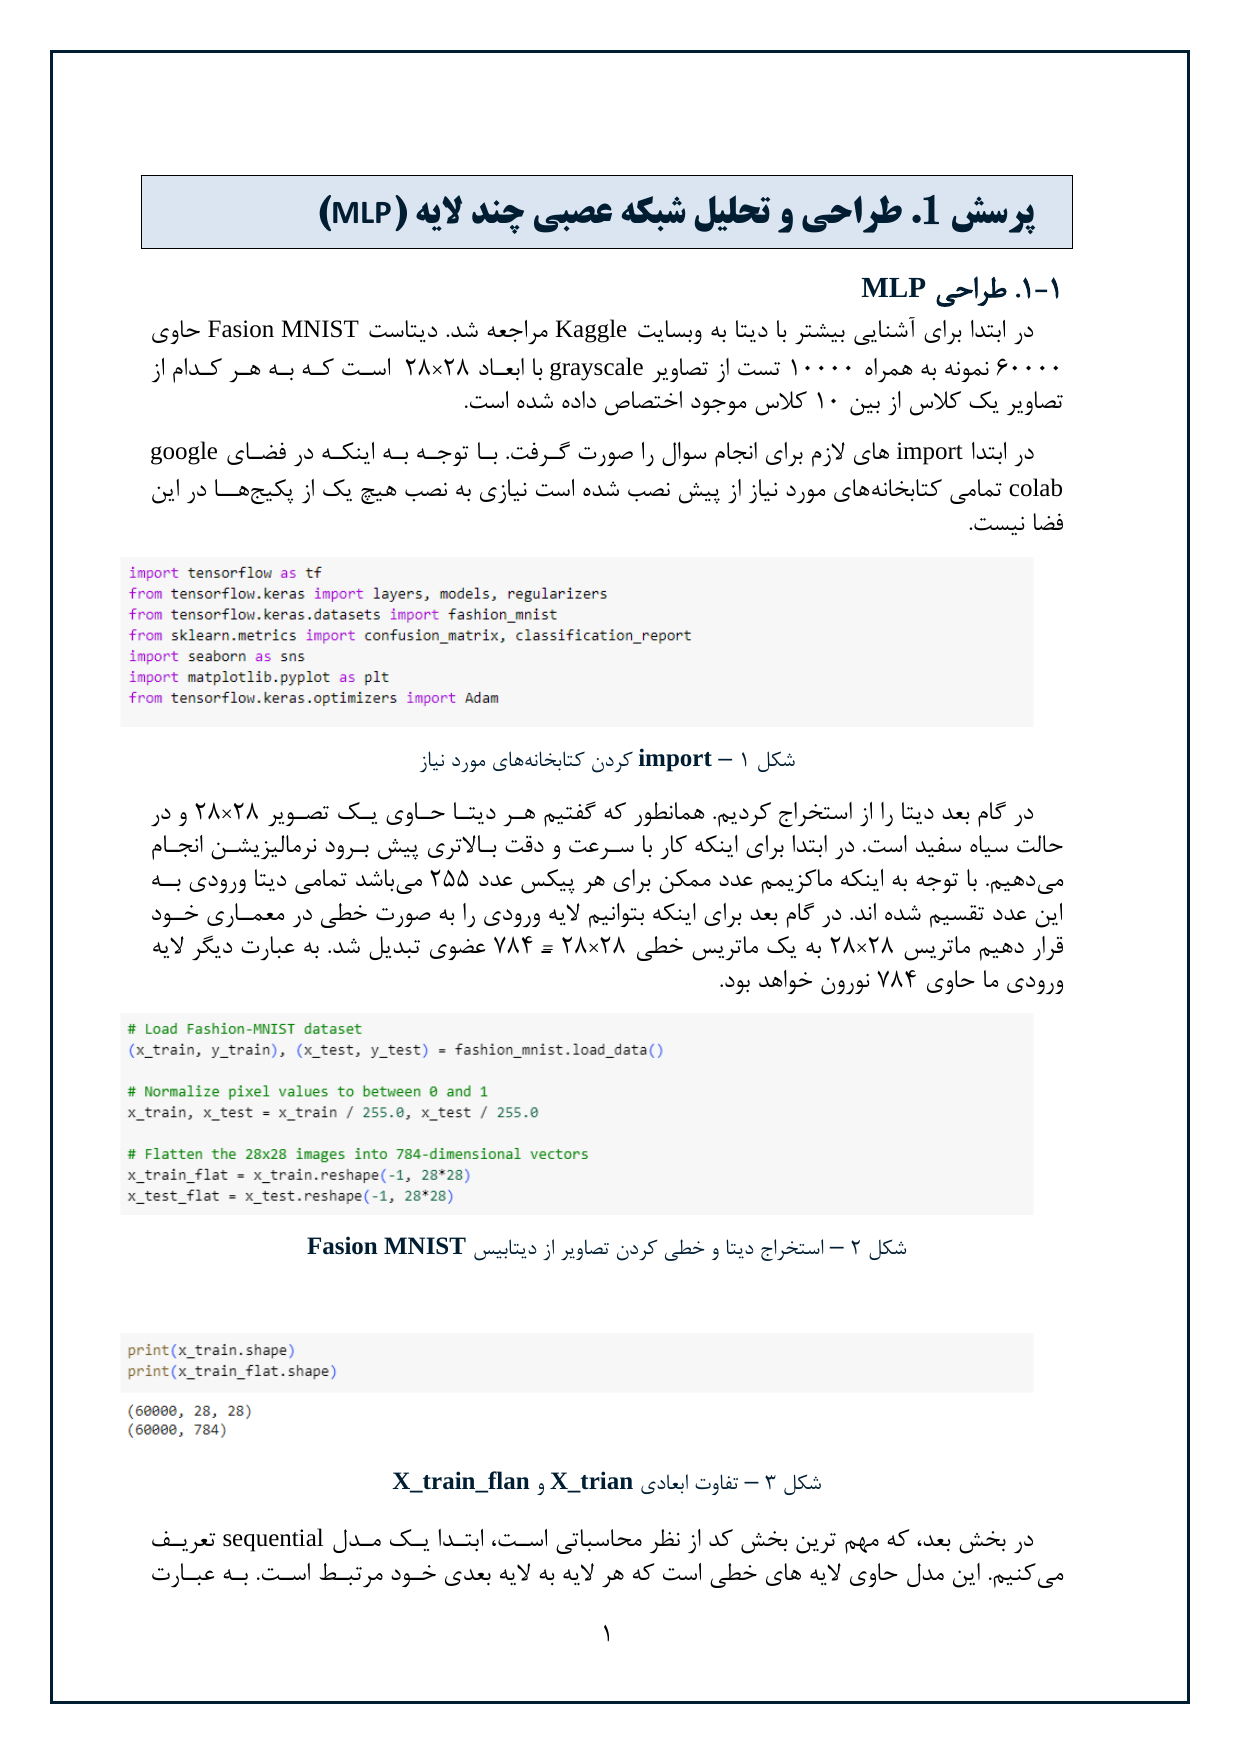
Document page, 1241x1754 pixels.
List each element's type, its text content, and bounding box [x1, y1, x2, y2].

text شکل 2 – استخراج دیتا و خطی کردن تصاویر از دیتابیس Fasion MNIST [150, 1231, 1063, 1263]
picture [120, 557, 1034, 727]
picture [120, 1013, 1034, 1215]
picture [120, 1333, 1034, 1450]
text شکل 3 – تفاوت ابعادی X_trian و X_train_flan [150, 1466, 1063, 1498]
text در ابتدا import های لازم برای انجام سوال را صورت گرفت. با توجه به اینکه در فضای google colab تمامی کتابخانه‌های مورد نیاز از پیش نصب شده است نیازی به نصب هیچ یک از پکیج‌ها در این فضا نیست. [150, 436, 1063, 540]
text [150, 1523, 1063, 1590]
text در ابتدا برای آشنایی بیشتر با دیتا به وبسایت Kaggle مراجعه شد. دیتاست Fasion MNIST حاوی 60000 نمونه به همراه 10000 تست از تصاویر grayscale با ابعاد 28×28 است که به هر کدام از تصاویر یک کلاس از بین 10 کلاس موجود اختصاص داده شده است. [150, 314, 1063, 419]
subtitle پرسش 1. طراحی و تحلیل شبکه عصبی چند لایه (MLP) [142, 176, 1072, 248]
text در گام بعد دیتا را از استخراج کردیم. همانطور که گفتیم هر دیتا حاوی یک تصویر 28×28 و در حالت سیاه سفید است. در ابتدا برای اینکه کار با سرعت و دقت بالاتری پیش برود نرمالیزیشن انجام می‌دهیم. با توجه به اینکه ماکزیمم عدد ممکن برای هر پیکس عدد 255 می‌باشد تمامی دیتا ورودی به این عدد تقسیم شده اند. در گام بعد برای اینکه بتوانیم لایه ورودی را به صورت خطی در معماری خود قرار دهیم ماتریس 28×28 به یک ماتریس خطی 28×28 = 784 عضوی تبدیل شد. به عبارت دیگر لایه ورودی ما حاوی 784 نورون خواهد بود. [150, 800, 1063, 997]
subtitle ۱-1. طراحی MLP [150, 270, 1063, 308]
text شکل 1 – import کردن کتابخانه‌های مورد نیاز [150, 743, 1063, 775]
